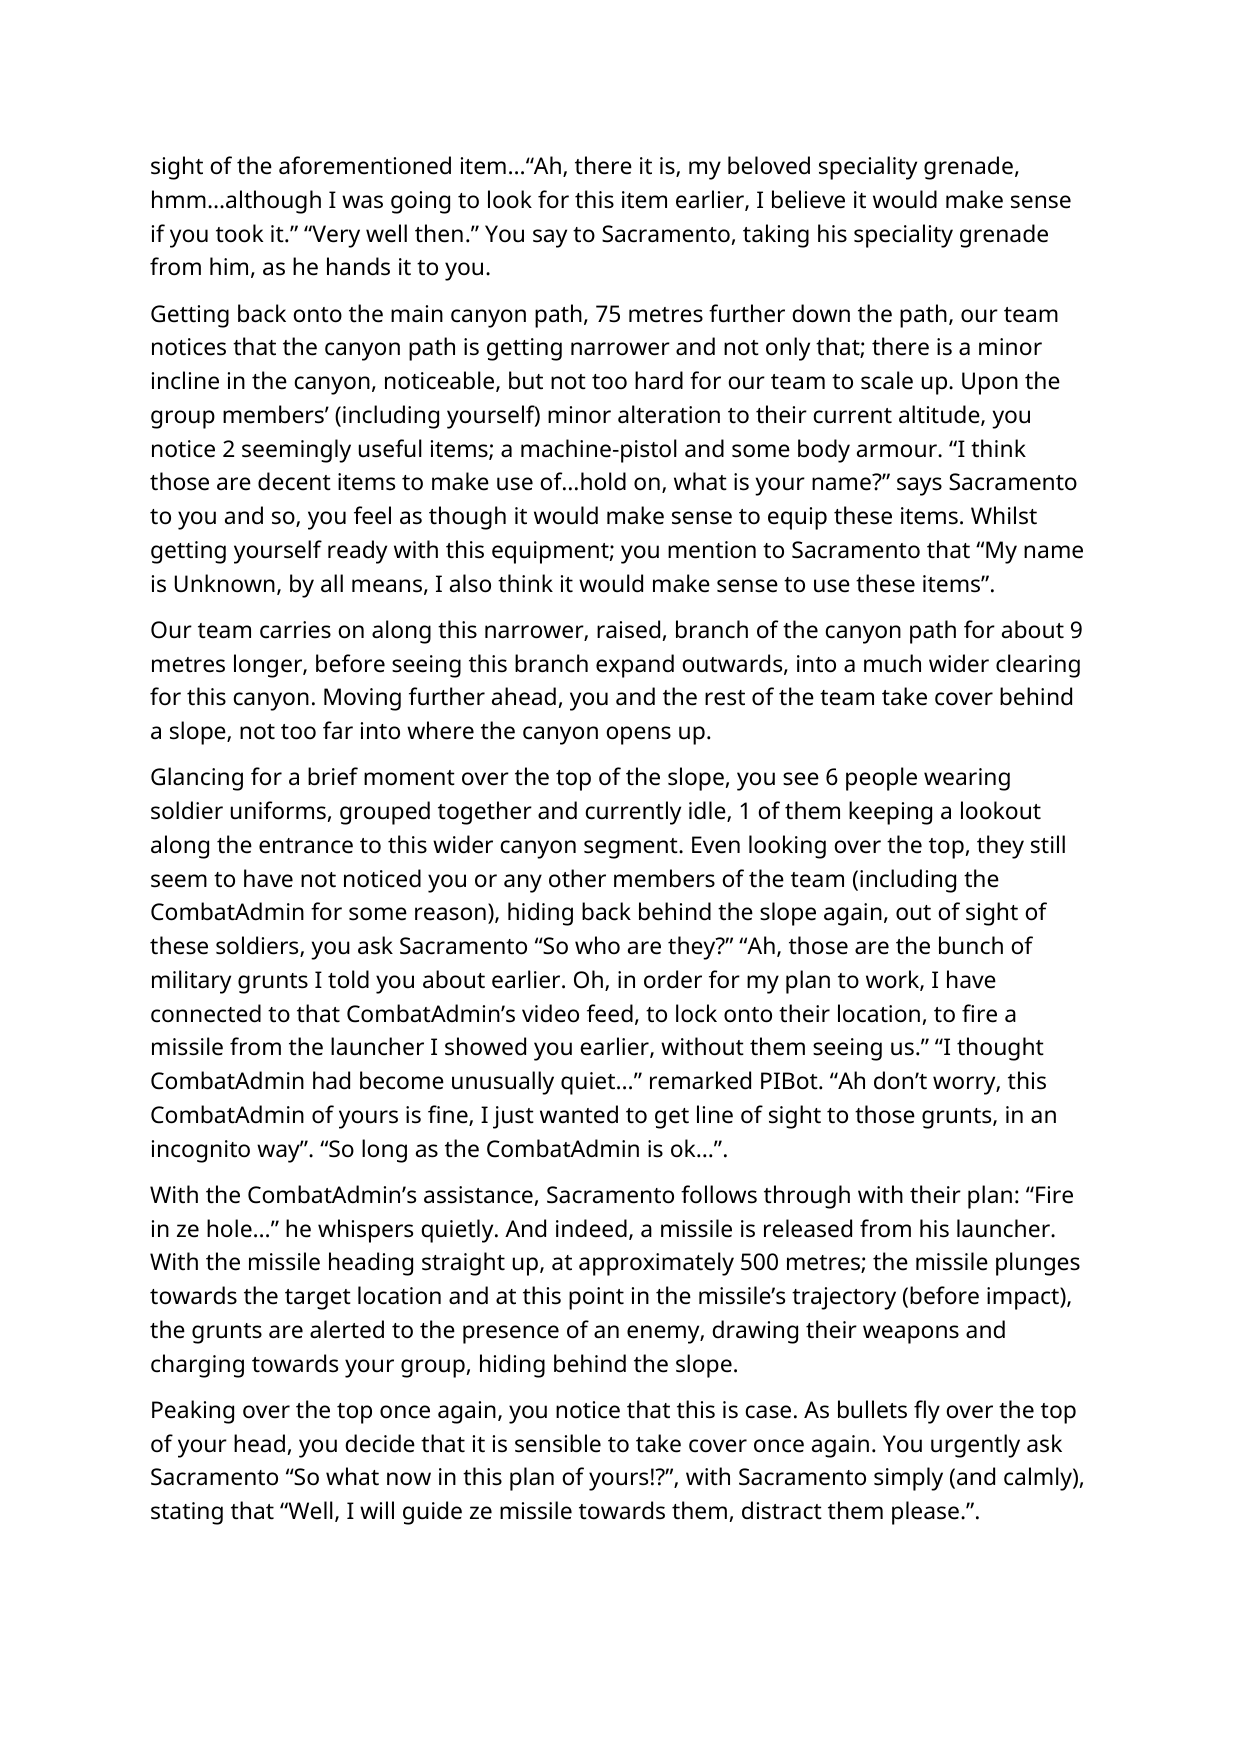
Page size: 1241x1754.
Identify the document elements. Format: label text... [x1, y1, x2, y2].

text Getting back onto the main canyon path, 75 metres further down the path, our team notices that the canyon path is getting narrower and not only that; there is a minor incline in the canyon, noticeable, but not too hard for our team to scale up. Upon the group members’ (including yourself) minor alteration to their current altitude, you notice 2 seemingly useful items; a machine-pistol and some body armour. “I think those are decent items to make use of…hold on, what is your name?” says Sacramento to you and so, you feel as though it would make sense to equip these items. Whilst getting yourself ready with this equipment; you mention to Sacramento that “My name is Unknown, by all means, I also think it would make sense to use these items”. [150, 297, 1090, 599]
text Our team carries on along this narrower, raised, branch of the canyon path for about 9 metres longer, before seeing this branch expand outwards, into a much wider clearing for this canyon. Moving further ahead, you and the rest of the team take cover behind a slope, not too far into where the canyon opens up. [150, 614, 1090, 746]
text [150, 150, 1090, 282]
text Glancing for a brief moment over the top of the slope, you see 6 people wearing soldier uniforms, grouped together and currently idle, 1 of them keeping a lookout along the entrance to this wider canyon segment. Even looking over the top, they still seem to have not noticed you or any other members of the team (including the CombatAdmin for some reason), hiding back behind the slope again, out of sight of these soldiers, you ask Sacramento “So who are they?” “Ah, those are the bunch of military grunts I told you about earlier. Oh, in order for my plan to work, I have connected to that CombatAdmin’s video feed, to lock onto their location, to fire a missile from the launcher I showed you earlier, without them seeing us.” “I thought CombatAdmin had become unusually quiet…” remarked PIBot. “Ah don’t worry, this CombatAdmin of yours is fine, I just wanted to get line of sight to those grunts, in an incognito way”. “So long as the CombatAdmin is ok…”. [150, 761, 1090, 1164]
text With the CombatAdmin’s assistance, Sacramento follows through with their plan: “Fire in ze hole…” he whispers quietly. And indeed, a missile is released from his launcher. With the missile heading straight up, at approximately 500 metres; the missile plunges towards the target location and at this point in the missile’s trajectory (before impact), the grunts are alerted to the presence of an enemy, drawing their weapons and charging towards your group, hiding behind the slope. [150, 1179, 1090, 1379]
text Peaking over the top once again, you notice that this is case. As bullets fly over the top of your head, you decide that it is sensible to take cover once again. You urgently ask Sacramento “So what now in this plan of yours!?”, with Sacramento simply (and calmly), stating that “Well, I will guide ze missile towards them, distract them please.”. [150, 1394, 1090, 1526]
